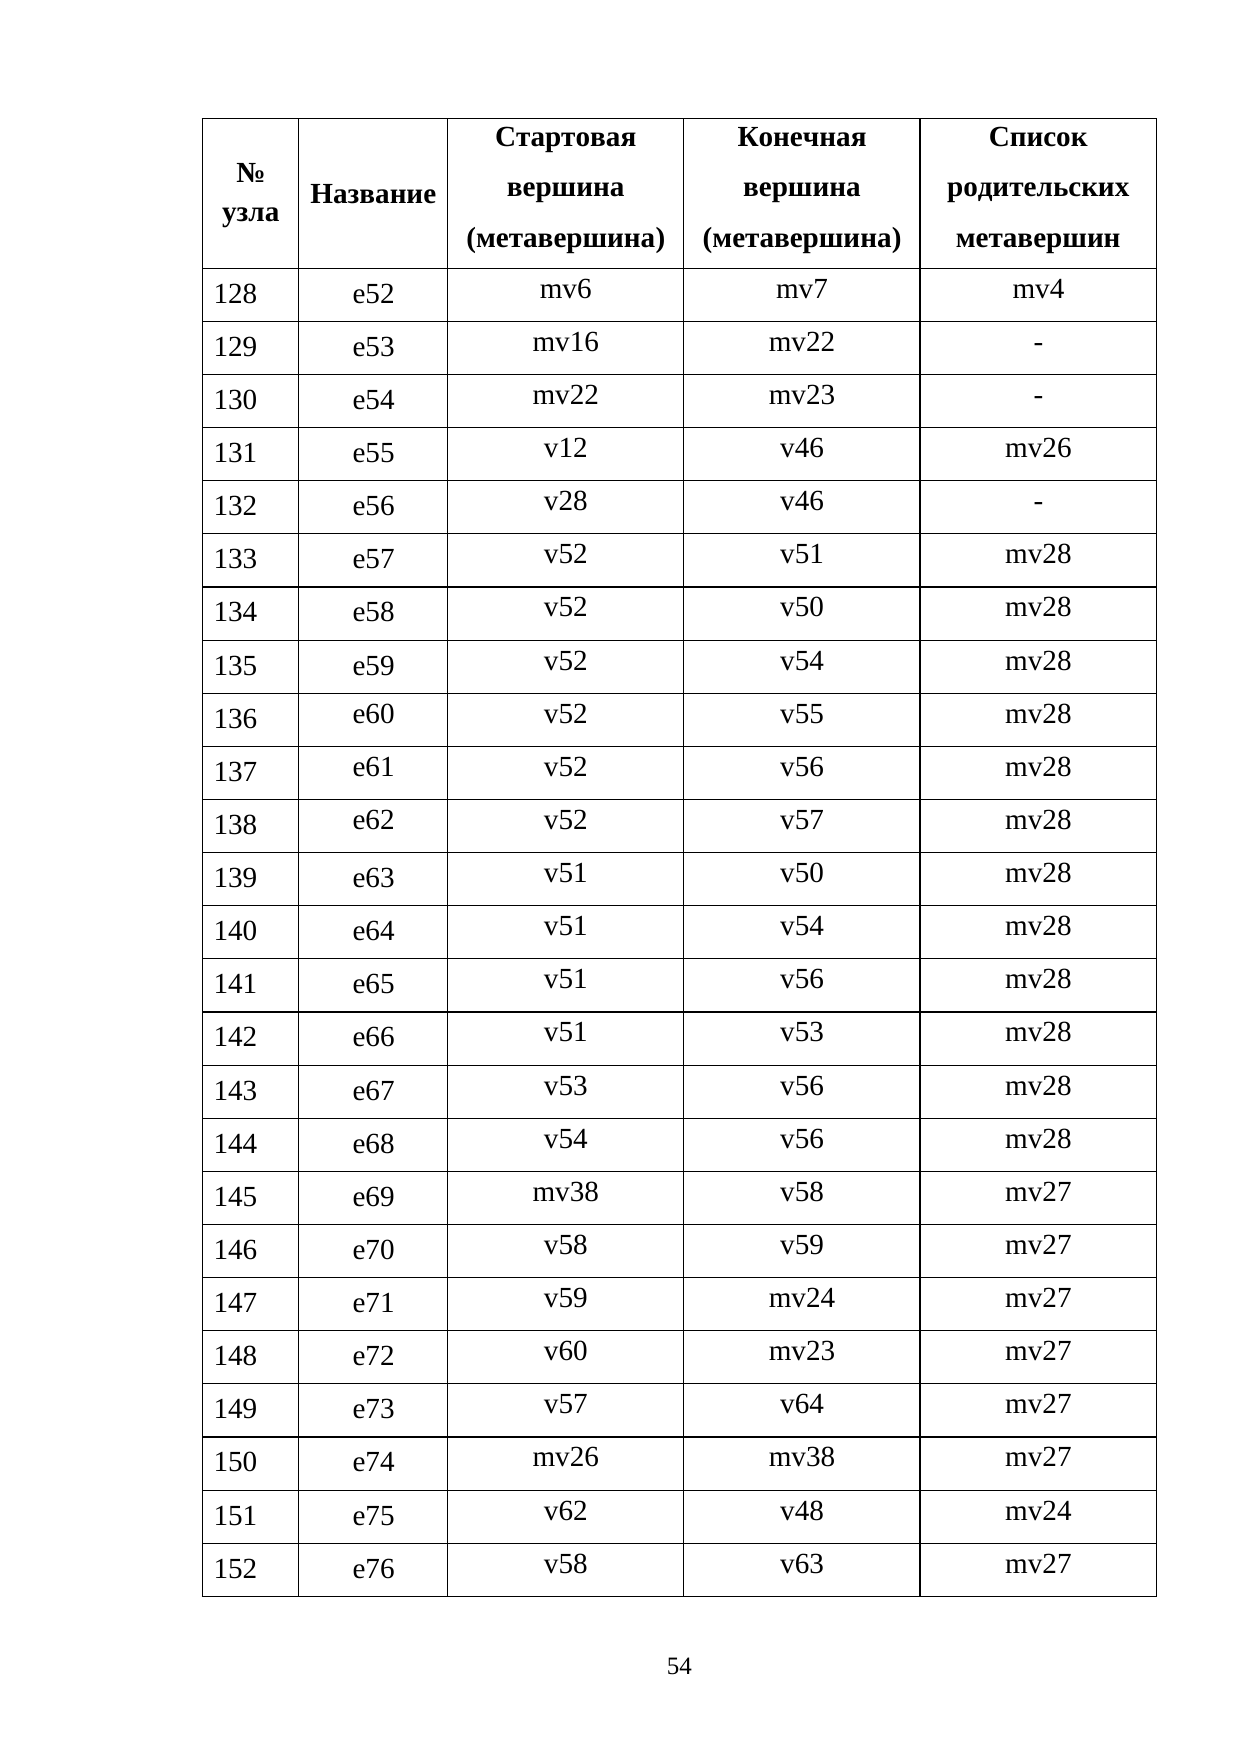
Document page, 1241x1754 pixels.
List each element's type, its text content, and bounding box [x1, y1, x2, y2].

table_cell 151 [203, 1491, 298, 1543]
table_cell mv28 [921, 588, 1156, 639]
table_cell v51 [684, 534, 919, 586]
table_cell v57 [448, 1384, 683, 1436]
table_cell mv23 [684, 375, 919, 427]
table_cell e74 [299, 1438, 447, 1489]
table_cell 128 [203, 269, 298, 321]
table_cell e71 [299, 1278, 447, 1330]
table_cell mv24 [684, 1278, 919, 1330]
table_cell v48 [684, 1491, 919, 1543]
table_cell mv23 [684, 1331, 919, 1383]
table_cell mv28 [921, 1013, 1156, 1064]
table_cell 130 [203, 375, 298, 427]
table_cell v52 [448, 800, 683, 852]
table_cell mv24 [921, 1491, 1156, 1543]
table_cell 144 [203, 1119, 298, 1171]
table_cell e70 [299, 1225, 447, 1277]
table_cell 133 [203, 534, 298, 586]
table_cell v57 [684, 800, 919, 852]
table_cell mv28 [921, 1119, 1156, 1171]
table_cell e57 [299, 534, 447, 586]
table_cell e73 [299, 1384, 447, 1436]
table_cell e60 [299, 694, 447, 746]
table_cell v52 [448, 747, 683, 799]
table_cell mv7 [684, 269, 919, 321]
table_header Стартовая вершина (метавершина) [448, 119, 683, 268]
table_cell v64 [684, 1384, 919, 1436]
table_cell v12 [448, 428, 683, 480]
table_cell mv27 [921, 1438, 1156, 1489]
table_cell e52 [299, 269, 447, 321]
table_cell mv28 [921, 906, 1156, 958]
table_cell 138 [203, 800, 298, 852]
table_cell e75 [299, 1491, 447, 1543]
table_cell v59 [684, 1225, 919, 1277]
table_cell v56 [684, 1119, 919, 1171]
table_cell e76 [299, 1544, 447, 1596]
table_cell v28 [448, 481, 683, 533]
table_cell mv28 [921, 1066, 1156, 1118]
table_cell v63 [684, 1544, 919, 1596]
table_cell 141 [203, 959, 298, 1011]
table_cell e59 [299, 641, 447, 693]
table_cell mv27 [921, 1278, 1156, 1330]
table_cell 143 [203, 1066, 298, 1118]
table_cell mv26 [448, 1438, 683, 1489]
table_cell e68 [299, 1119, 447, 1171]
table_cell mv6 [448, 269, 683, 321]
table_header Конечная вершина (метавершина) [684, 119, 919, 268]
table_cell e69 [299, 1172, 447, 1224]
table_cell mv28 [921, 853, 1156, 905]
table_cell mv38 [448, 1172, 683, 1224]
table_cell - [921, 481, 1156, 533]
table_cell v51 [448, 959, 683, 1011]
table_cell - [921, 375, 1156, 427]
table_cell v53 [448, 1066, 683, 1118]
table_cell 149 [203, 1384, 298, 1436]
table_cell v52 [448, 534, 683, 586]
table_cell v52 [448, 694, 683, 746]
table_cell mv27 [921, 1544, 1156, 1596]
table_cell 129 [203, 322, 298, 374]
table_cell mv27 [921, 1384, 1156, 1436]
table_cell v50 [684, 853, 919, 905]
table_cell v62 [448, 1491, 683, 1543]
table_cell e66 [299, 1013, 447, 1064]
table_cell v56 [684, 747, 919, 799]
table_cell v58 [684, 1172, 919, 1224]
table_cell v54 [448, 1119, 683, 1171]
table_cell 135 [203, 641, 298, 693]
table_cell mv4 [921, 269, 1156, 321]
table_cell mv28 [921, 694, 1156, 746]
table_cell mv28 [921, 800, 1156, 852]
table_cell v52 [448, 641, 683, 693]
table_cell v58 [448, 1225, 683, 1277]
table_cell e61 [299, 747, 447, 799]
table_cell e64 [299, 906, 447, 958]
table_cell e54 [299, 375, 447, 427]
table_cell v53 [684, 1013, 919, 1064]
table_cell v52 [448, 588, 683, 639]
table_cell mv38 [684, 1438, 919, 1489]
table_cell v46 [684, 481, 919, 533]
table_header Список родительских метавершин [921, 119, 1156, 268]
table_cell mv28 [921, 534, 1156, 586]
table_cell 148 [203, 1331, 298, 1383]
table_cell v58 [448, 1544, 683, 1596]
table_cell 137 [203, 747, 298, 799]
table_header № узла [203, 119, 298, 268]
table_cell e53 [299, 322, 447, 374]
table_cell v56 [684, 1066, 919, 1118]
table_cell mv28 [921, 747, 1156, 799]
table_cell e63 [299, 853, 447, 905]
table_cell 134 [203, 588, 298, 639]
table_cell v46 [684, 428, 919, 480]
table_cell v59 [448, 1278, 683, 1330]
table_cell e56 [299, 481, 447, 533]
table_cell 132 [203, 481, 298, 533]
table_cell mv27 [921, 1172, 1156, 1224]
table_cell v51 [448, 906, 683, 958]
table_cell e55 [299, 428, 447, 480]
table_cell mv22 [448, 375, 683, 427]
table_cell 139 [203, 853, 298, 905]
table_cell 150 [203, 1438, 298, 1489]
table_cell 145 [203, 1172, 298, 1224]
table_cell 140 [203, 906, 298, 958]
table_cell e62 [299, 800, 447, 852]
table_cell 147 [203, 1278, 298, 1330]
table_cell v56 [684, 959, 919, 1011]
table_cell 136 [203, 694, 298, 746]
table_cell e58 [299, 588, 447, 639]
table_cell mv22 [684, 322, 919, 374]
table_cell v51 [448, 1013, 683, 1064]
table_cell mv26 [921, 428, 1156, 480]
table_cell mv27 [921, 1225, 1156, 1277]
table_cell 146 [203, 1225, 298, 1277]
table_cell e72 [299, 1331, 447, 1383]
table_cell v54 [684, 641, 919, 693]
table_cell 152 [203, 1544, 298, 1596]
table_cell 142 [203, 1013, 298, 1064]
table_header Название [299, 119, 447, 268]
table_cell e67 [299, 1066, 447, 1118]
table_cell mv16 [448, 322, 683, 374]
table_cell v55 [684, 694, 919, 746]
table_cell mv27 [921, 1331, 1156, 1383]
table_cell v60 [448, 1331, 683, 1383]
table_cell v51 [448, 853, 683, 905]
table_cell e65 [299, 959, 447, 1011]
table_cell v50 [684, 588, 919, 639]
table_cell mv28 [921, 641, 1156, 693]
table_cell 131 [203, 428, 298, 480]
table_cell v54 [684, 906, 919, 958]
table_cell mv28 [921, 959, 1156, 1011]
table_cell - [921, 322, 1156, 374]
